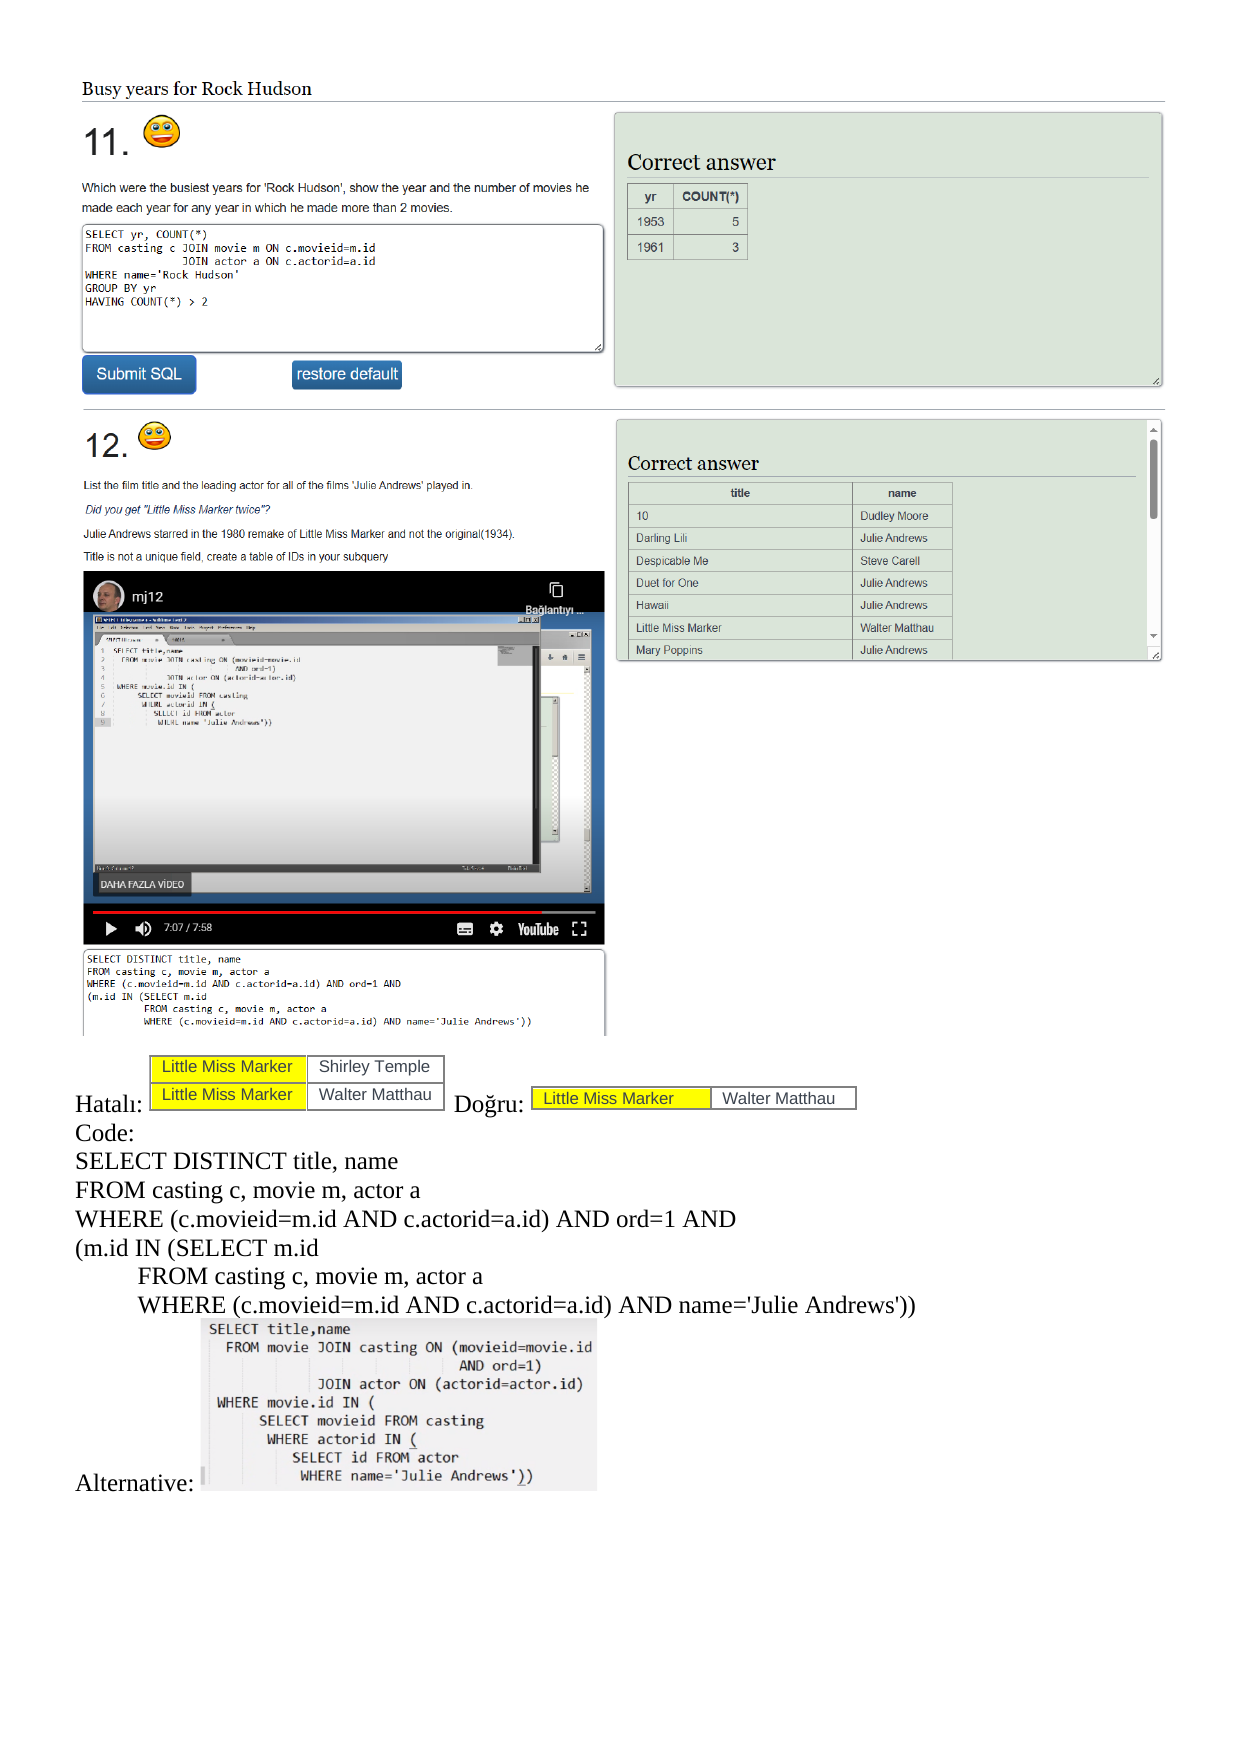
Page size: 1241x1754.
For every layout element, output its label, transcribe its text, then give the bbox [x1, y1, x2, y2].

text WHERE (c.movieid=m.id AND c.actorid=a.id) AND ord=1 AND [75, 1204, 1165, 1233]
picture [200, 1318, 598, 1491]
text WHERE (c.movieid=m.id AND c.actorid=a.id) AND name='Julie Andrews')) [75, 1290, 1165, 1319]
picture [75, 406, 1166, 1036]
text Hatalı: Doğru: [75, 1055, 1165, 1118]
text (m.id IN (SELECT m.id [75, 1233, 1165, 1261]
text FROM casting c, movie m, actor a [75, 1175, 1165, 1204]
text FROM casting c, movie m, actor a [75, 1261, 1165, 1290]
picture [75, 75, 1166, 399]
text Code: [75, 1118, 1165, 1146]
text SELECT DISTINCT title, name [75, 1146, 1165, 1175]
